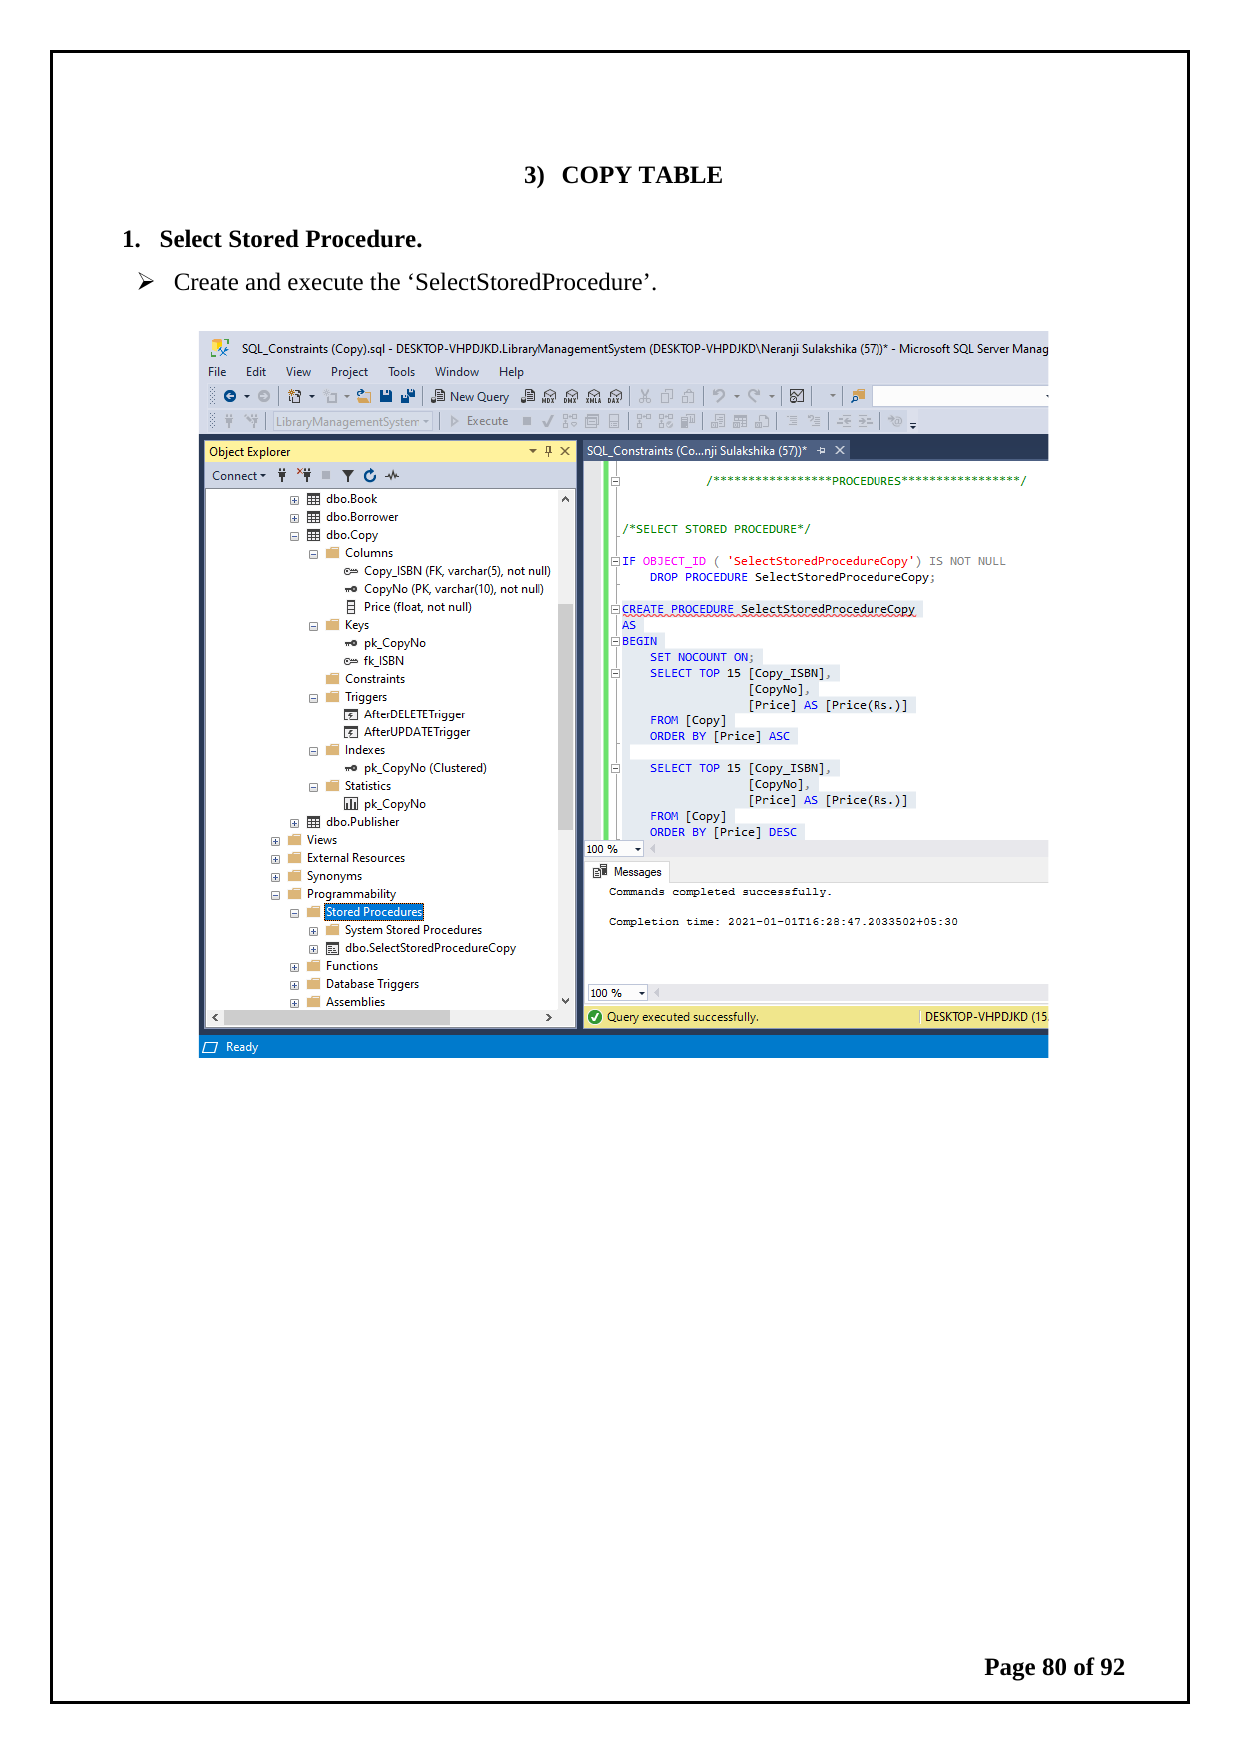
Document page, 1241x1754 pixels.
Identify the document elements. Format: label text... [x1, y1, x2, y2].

subtitle Select Stored Procedure. [122, 224, 1125, 253]
subtitle COPY TABLE [122, 160, 1125, 189]
list Create and execute the ‘SelectStoredProcedure’. [136, 267, 1125, 296]
picture [198, 331, 1049, 1058]
